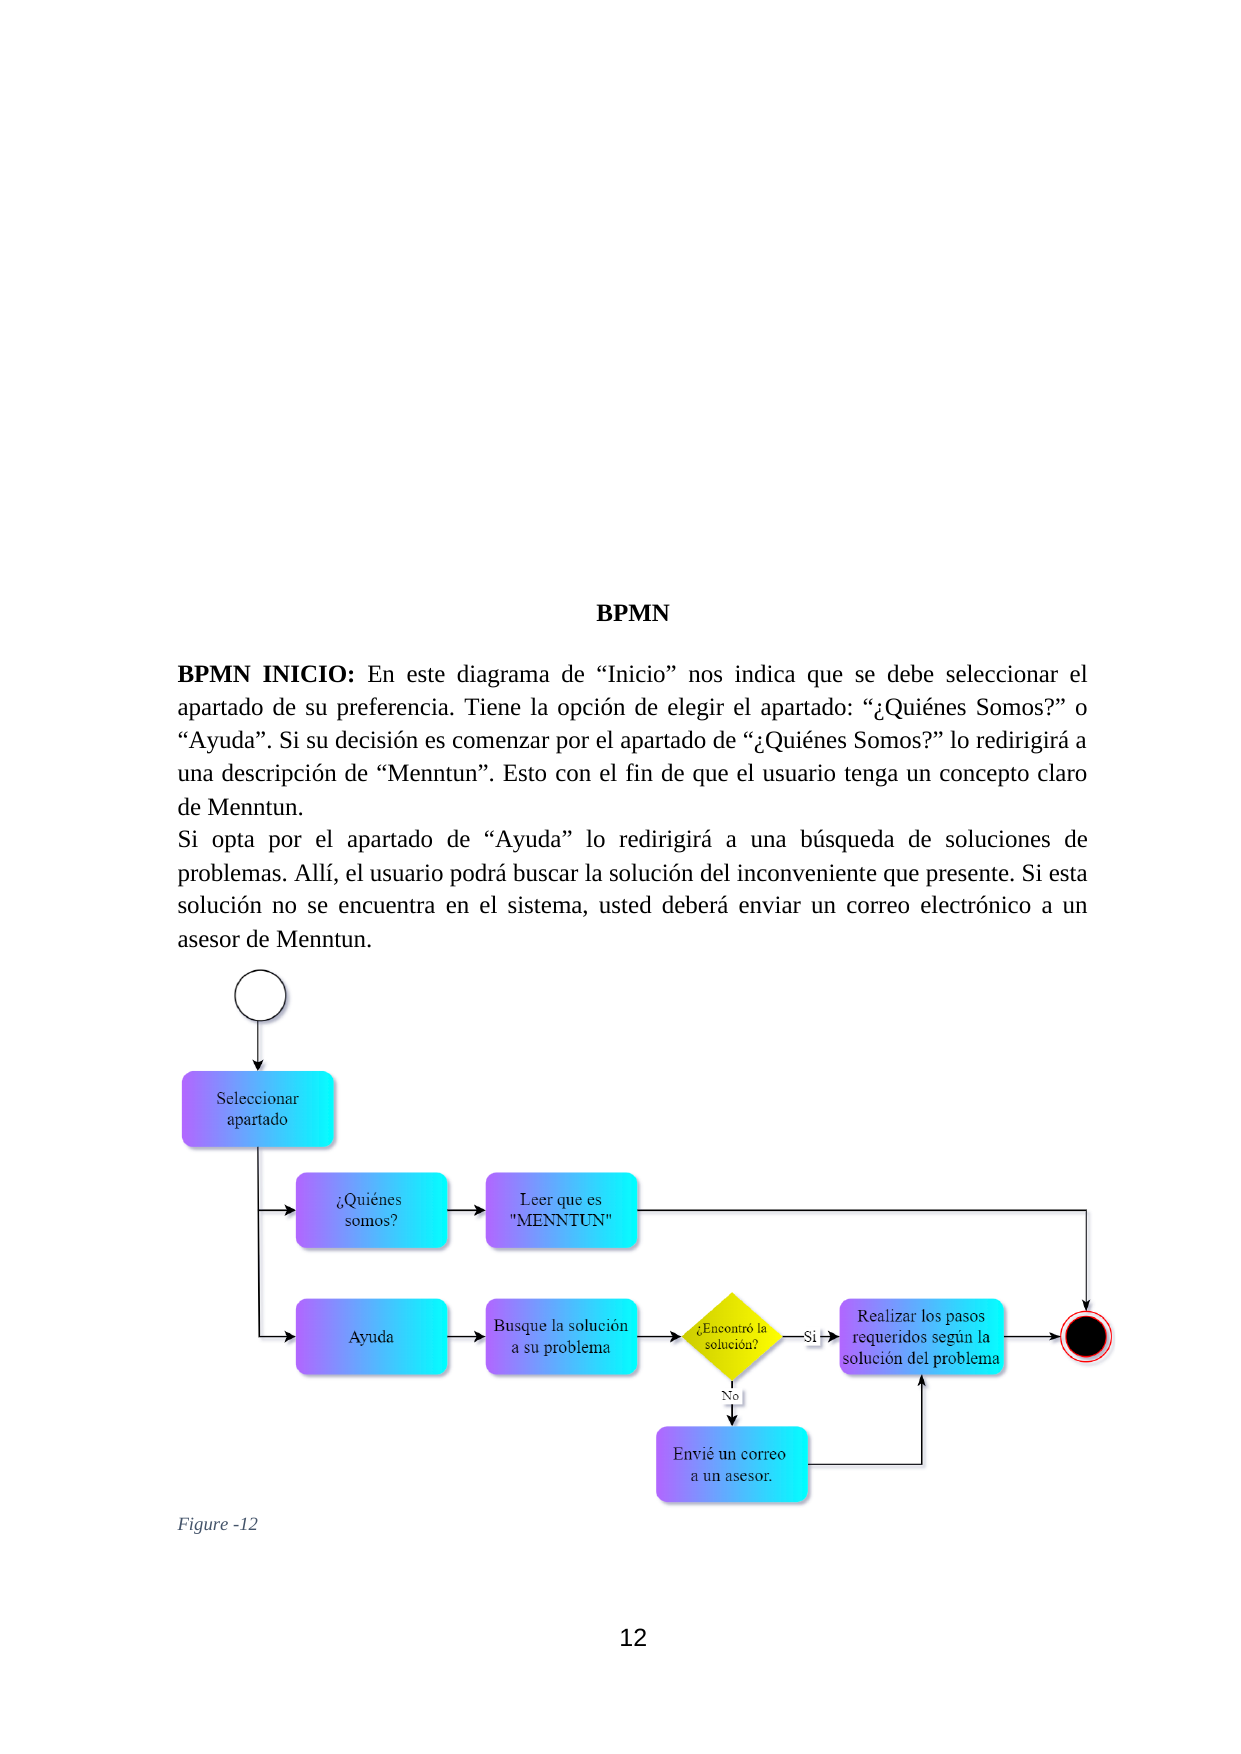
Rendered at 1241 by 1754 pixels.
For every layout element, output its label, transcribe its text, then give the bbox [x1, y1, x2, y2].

text BPMN INICIO: En este diagrama de “Inicio” nos indica que se debe seleccionar el apartado de su preferencia. Tiene la opción de elegir el apartado: “¿Quiénes Somos?” o “Ayuda”. Si su decisión es comenzar por el apartado de “¿Quiénes Somos?” lo redirigirá a una descripción de “Menntun”. Esto con el fin de que el usuario tenga un concepto claro de Menntun. [177, 659, 1089, 820]
text Si opta por el apartado de “Ayuda” lo redirigirá a una búsqueda de soluciones de problemas. Allí, el usuario podrá buscar la solución del inconveniente que presente. Si esta solución no se encuentra en el sistema, usted deberá enviar un correo electrónico a un asesor de Menntun. [177, 824, 1089, 952]
subtitle BPMN [177, 598, 1089, 626]
picture [177, 956, 1116, 1510]
text Figure -12 [177, 1510, 1089, 1535]
